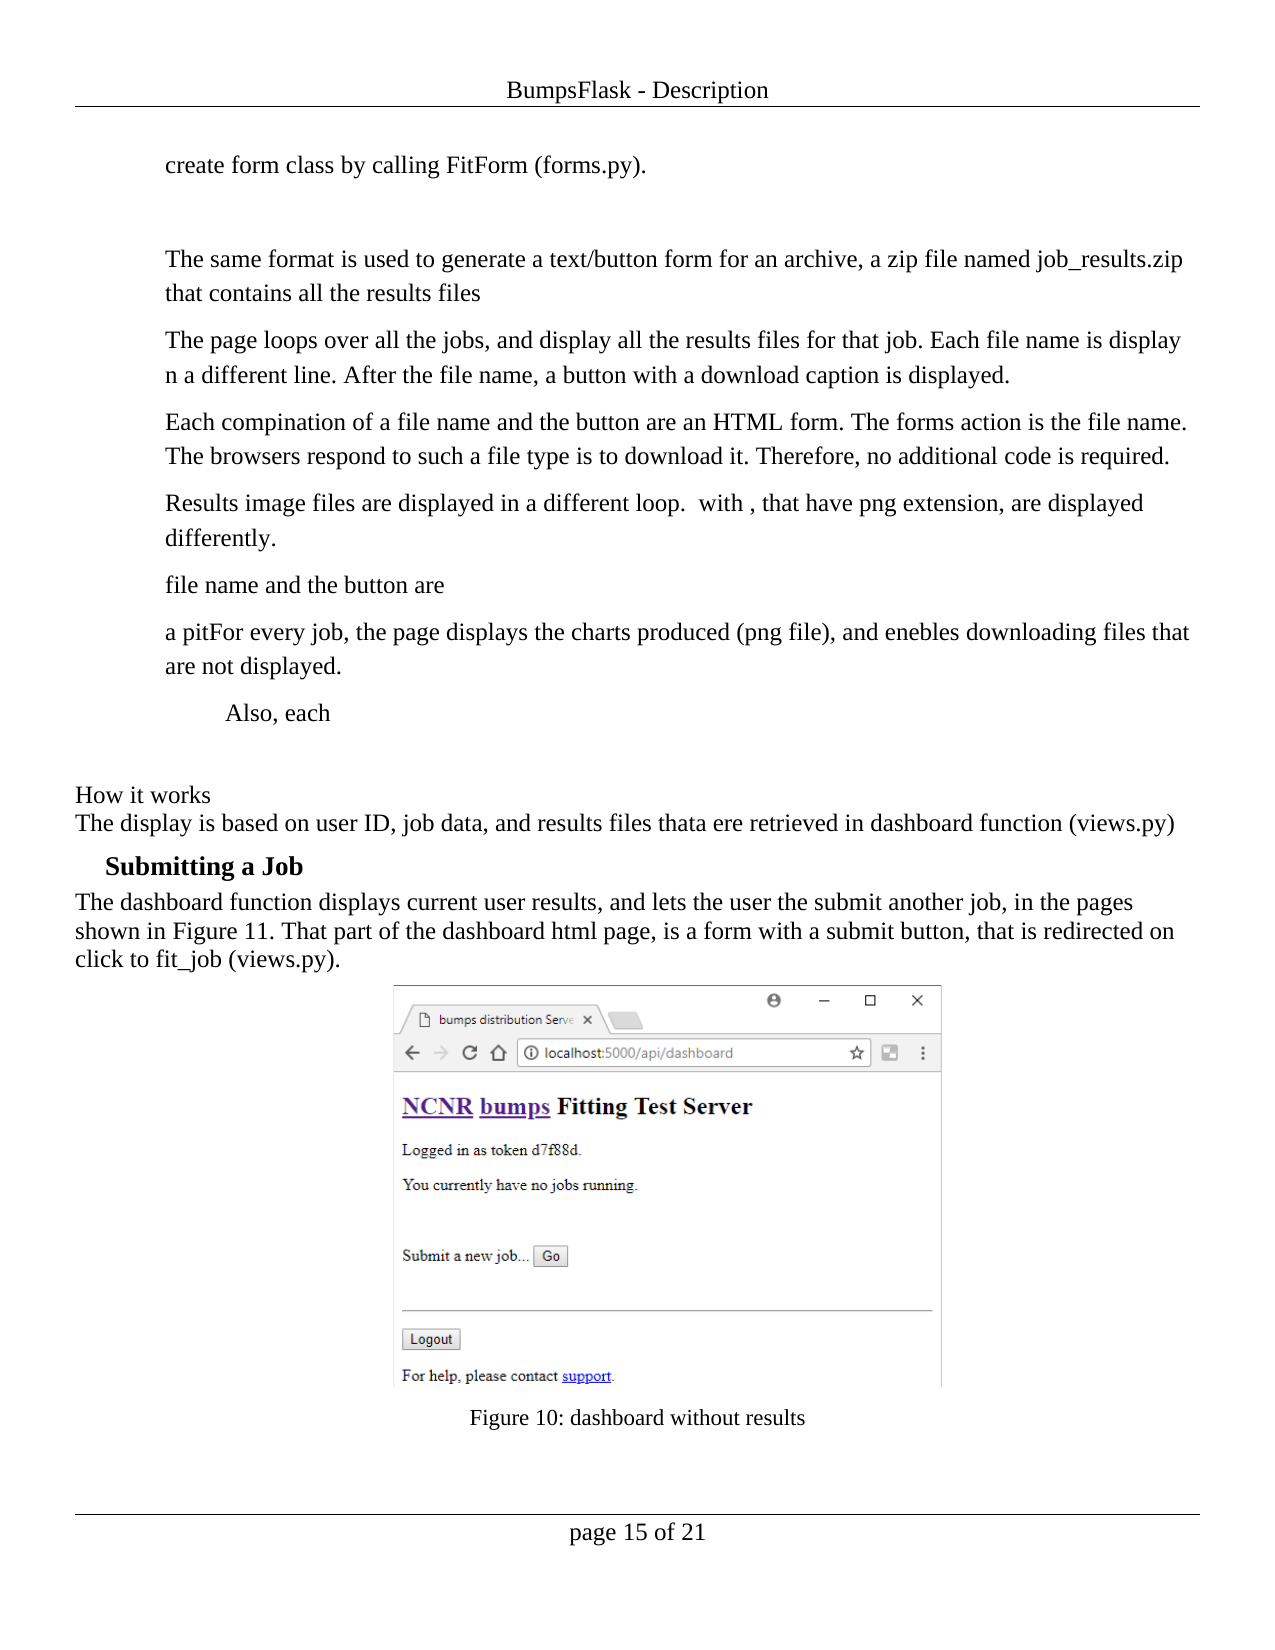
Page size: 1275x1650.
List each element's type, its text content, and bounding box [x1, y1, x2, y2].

text Results image files are displayed in a different loop. with , that have png extension, are displayed differently. [165, 488, 1200, 552]
text Also, each [165, 698, 1200, 727]
text a pitFor every job, the page displays the charts produced (png file), and enebles downloading files that are not displayed. [165, 617, 1200, 680]
text Each compination of a file name and the button are an HTML form. The forms action is the file name. The browsers respond to such a file type is to download it. Therefore, no additional code is required. [165, 407, 1200, 470]
picture [393, 985, 942, 1387]
subtitle Submitting a Job [105, 850, 1200, 881]
text file name and the button are [165, 570, 1200, 598]
text create form class by calling FitForm (forms.py). [165, 150, 1200, 179]
text How it works [75, 780, 1200, 808]
text The display is based on user ID, job data, and results files thata ere retrieved in dashboard function (views.py) [75, 808, 1200, 837]
text The page loops over all the jobs, and display all the results files for that job. Each file name is display n a different line. After the file name, a button with a download caption is displayed. [165, 325, 1200, 389]
text The same format is used to generate a text/button form for an archive, a zip file named job_results.zip that contains all the results files [165, 244, 1200, 307]
